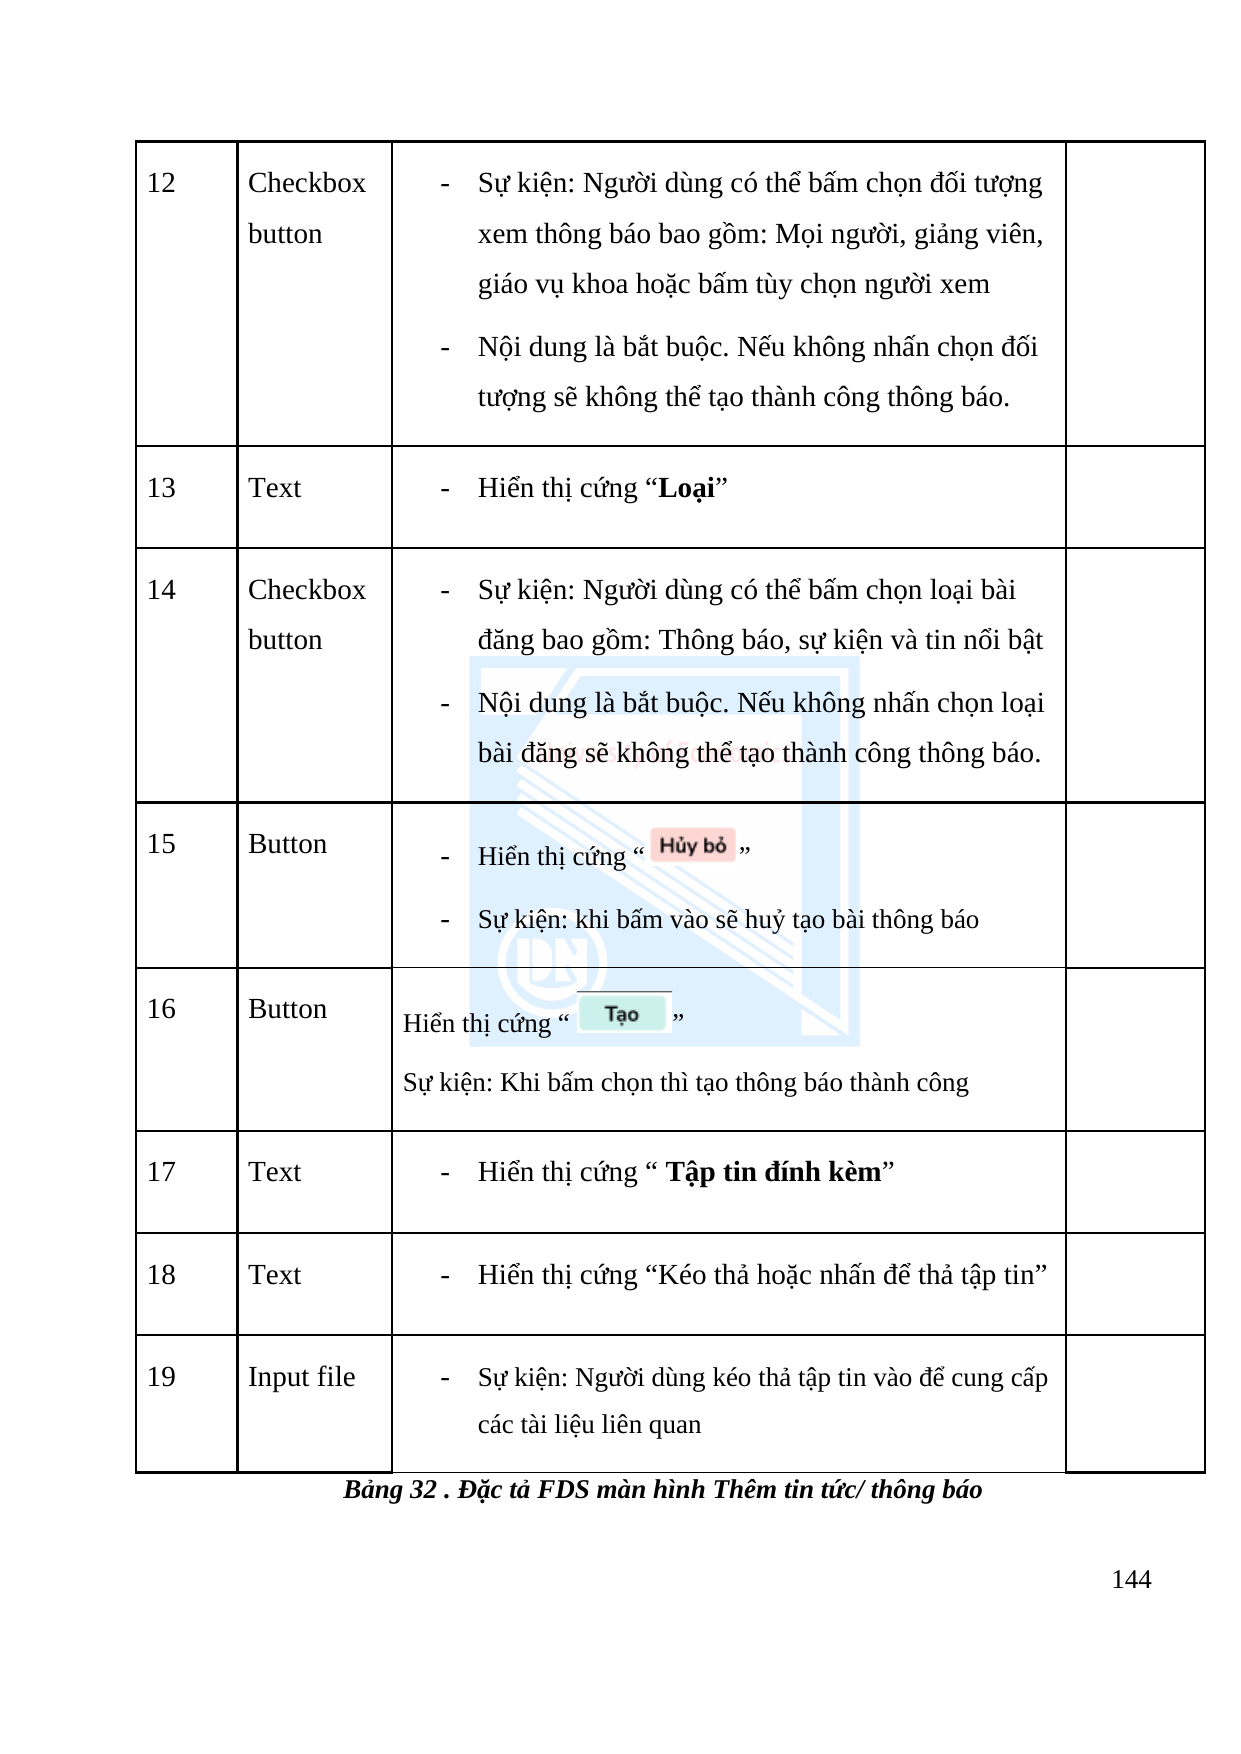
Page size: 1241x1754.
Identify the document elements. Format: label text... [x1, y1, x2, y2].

subtitle Bảng 32 . Đặc tả FDS màn hình Thêm tin tức/ thông báo [177, 1473, 1152, 1505]
picture [576, 991, 673, 1033]
picture [645, 826, 739, 866]
